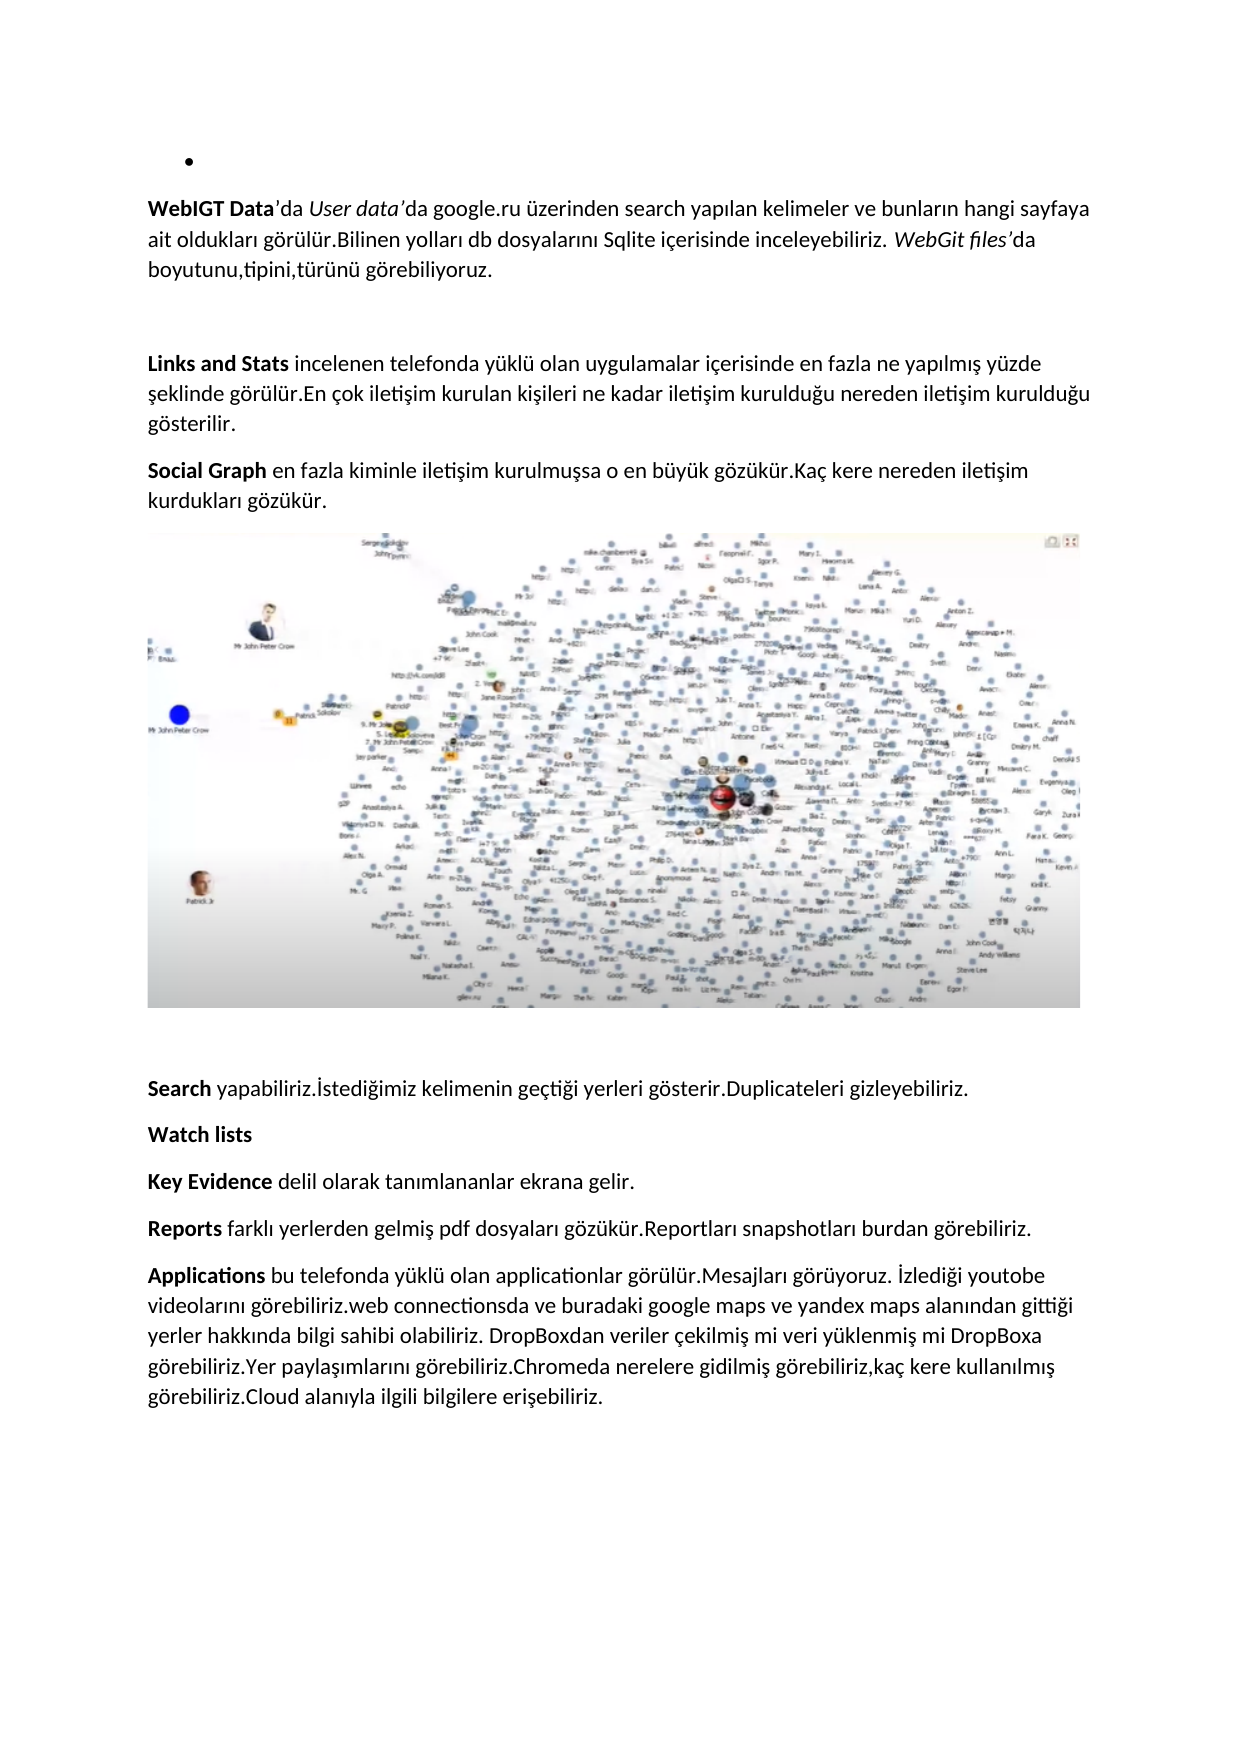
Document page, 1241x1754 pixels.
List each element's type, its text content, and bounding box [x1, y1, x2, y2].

text Links and Stats incelenen telefonda yüklü olan uygulamalar içerisinde en fazla ne yapılmış yüzde şeklinde görülür.En çok iletişim kurulan kişileri ne kadar iletişim kurulduğu nereden iletişim kurulduğu gösterilir. [148, 349, 1093, 437]
picture [147, 533, 1080, 1008]
text Social Graph en fazla kiminle iletişim kurulmuşsa o en büyük gözükür.Kaç kere nereden iletişim kurdukları gözükür. [148, 456, 1093, 514]
text Key Evidence delil olarak tanımlananlar ekrana gelir. [148, 1167, 1093, 1196]
text Reports farklı yerlerden gelmiş pdf dosyaları gözükür.Reportları snapshotları burdan görebiliriz. [148, 1214, 1093, 1242]
text Applications bu telefonda yüklü olan applicationlar görülür.Mesajları görüyoruz. İzlediği youtobe videolarını görebiliriz.web connectionsda ve buradaki google maps ve yandex maps alanından gittiği yerler hakkında bilgi sahibi olabiliriz. DropBoxdan veriler çekilmiş mi veri yüklenmiş mi DropBoxa görebiliriz.Yer paylaşımlarını görebiliriz.Chromeda nerelere gidilmiş görebiliriz,kaç kere kullanılmış görebiliriz.Cloud alanıyla ilgili bilgilere erişebiliriz. [148, 1261, 1093, 1410]
text WebIGT Data’da User data’da google.ru üzerinden search yapılan kelimeler ve bunların hangi sayfaya ait oldukları görülür.Bilinen yolları db dosyalarını Sqlite içerisinde inceleyebiliriz. WebGit files’da boyutunu,tipini,türünü görebiliyoruz. [148, 194, 1093, 283]
text Search yapabiliriz.İstediğimiz kelimenin geçtiği yerleri gösterir.Duplicateleri gizleyebiliriz. [148, 1074, 1093, 1102]
text Watch lists [148, 1121, 1093, 1149]
